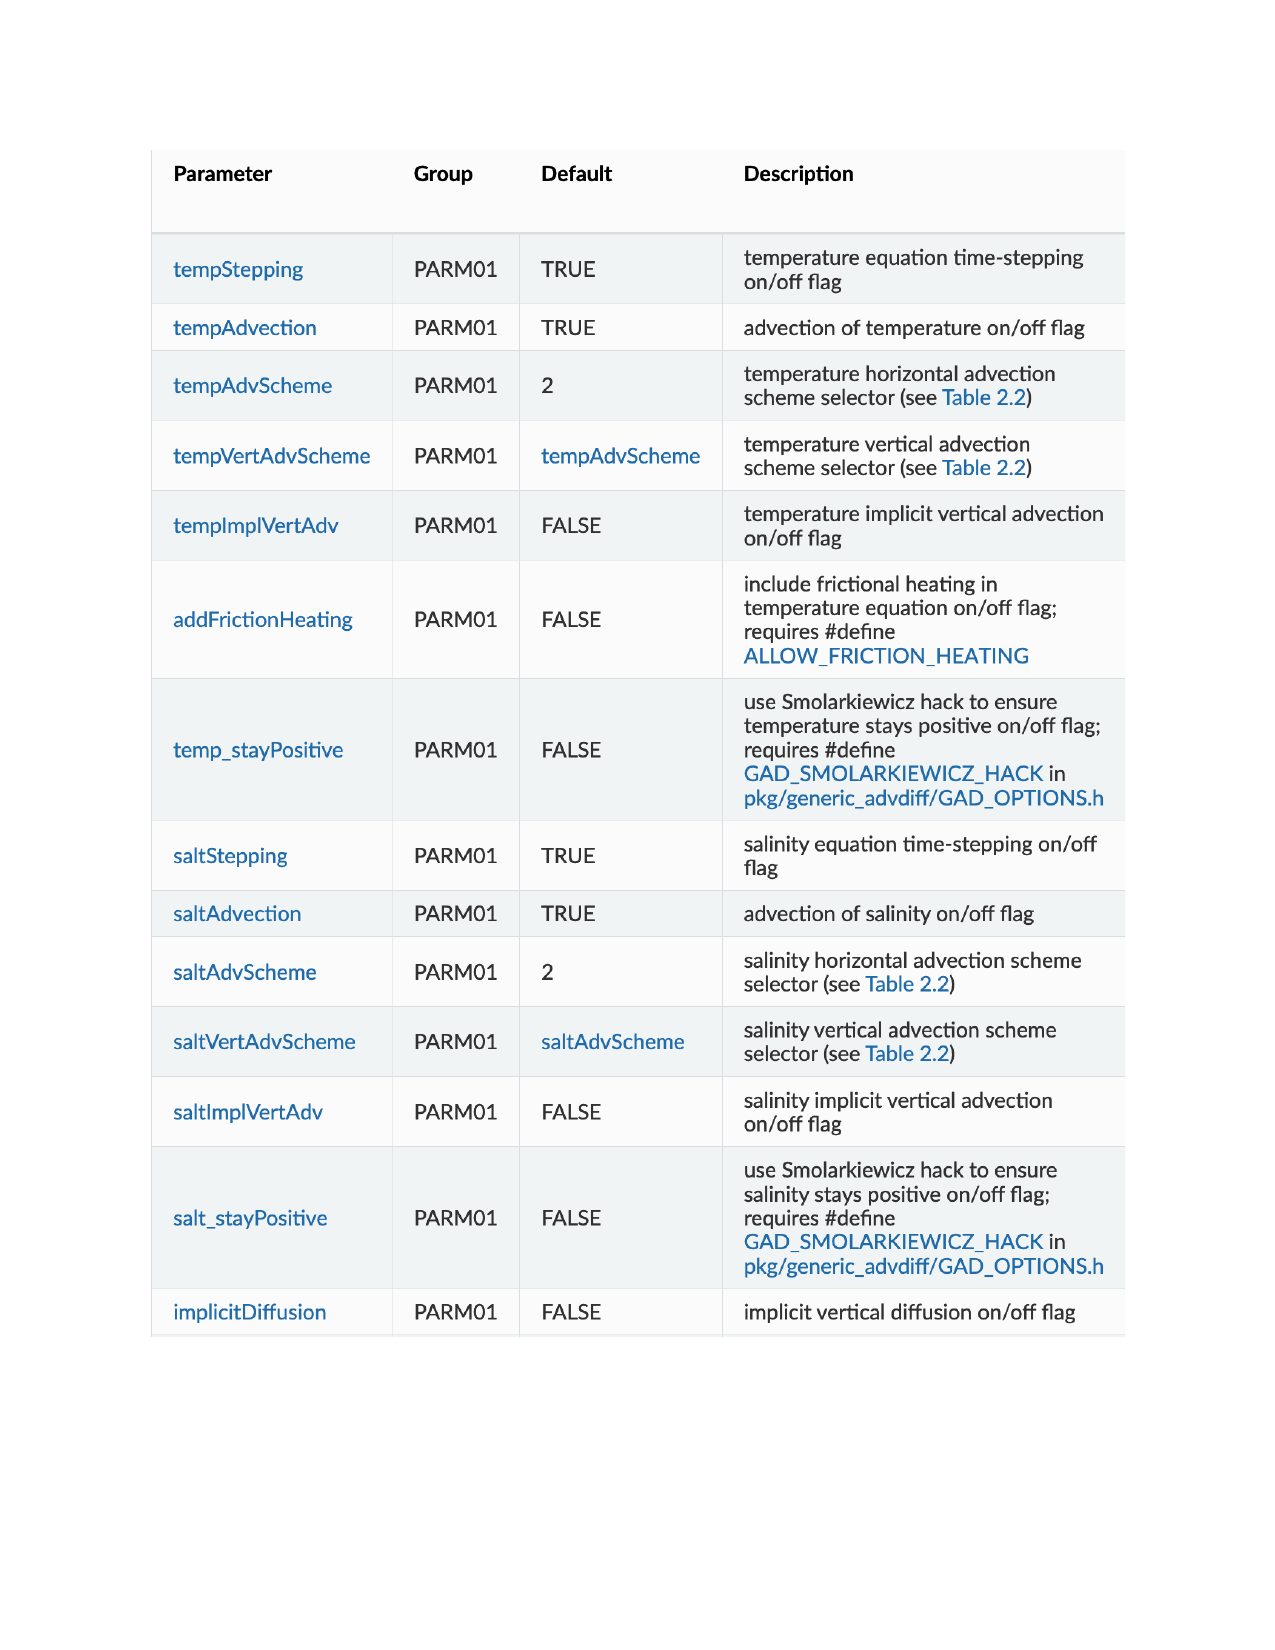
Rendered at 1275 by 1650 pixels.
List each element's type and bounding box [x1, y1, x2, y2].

picture [150, 150, 1125, 1337]
